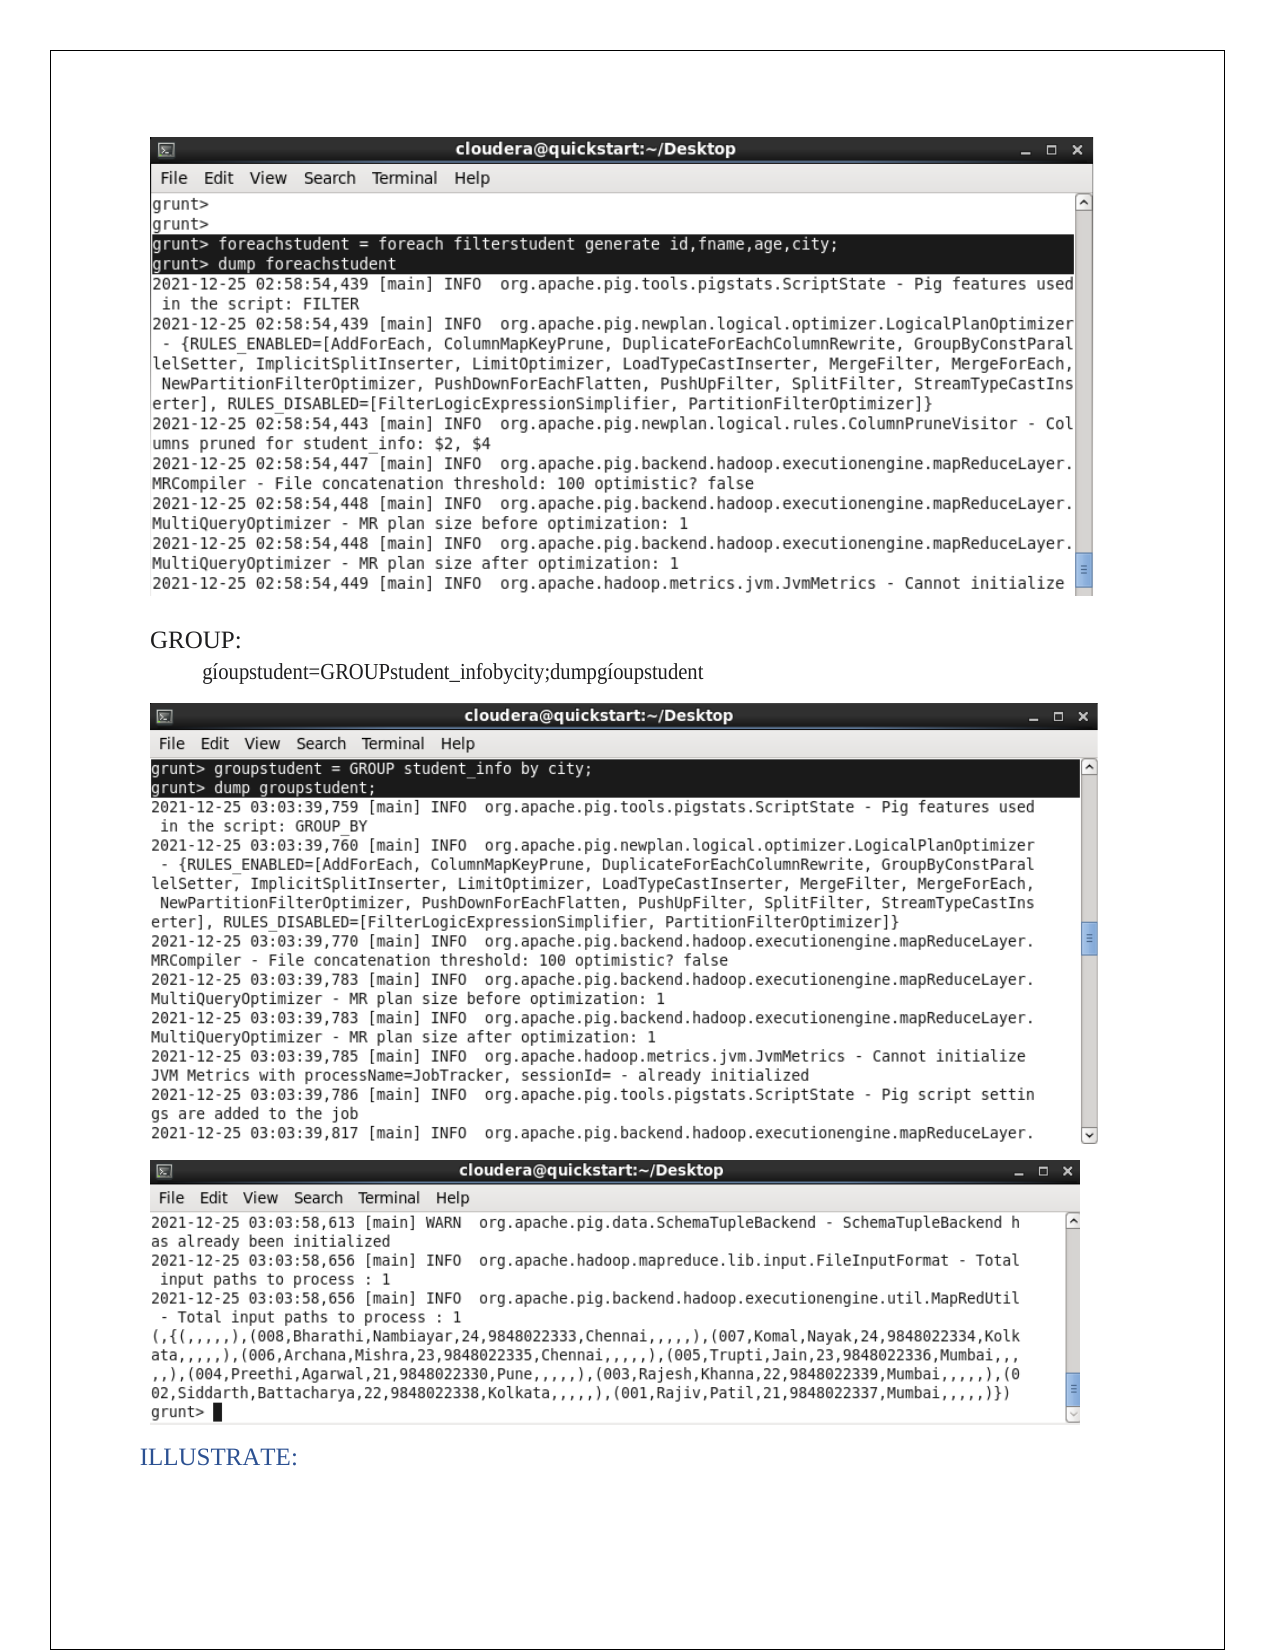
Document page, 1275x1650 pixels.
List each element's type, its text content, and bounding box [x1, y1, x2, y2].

picture [150, 137, 1094, 596]
picture [150, 703, 1098, 1144]
text GROUP: [150, 625, 1217, 654]
text gíoupstudent=GROUPstudent_infobycity;dumpgíoupstudent [202, 658, 1217, 684]
picture [150, 1160, 1080, 1425]
